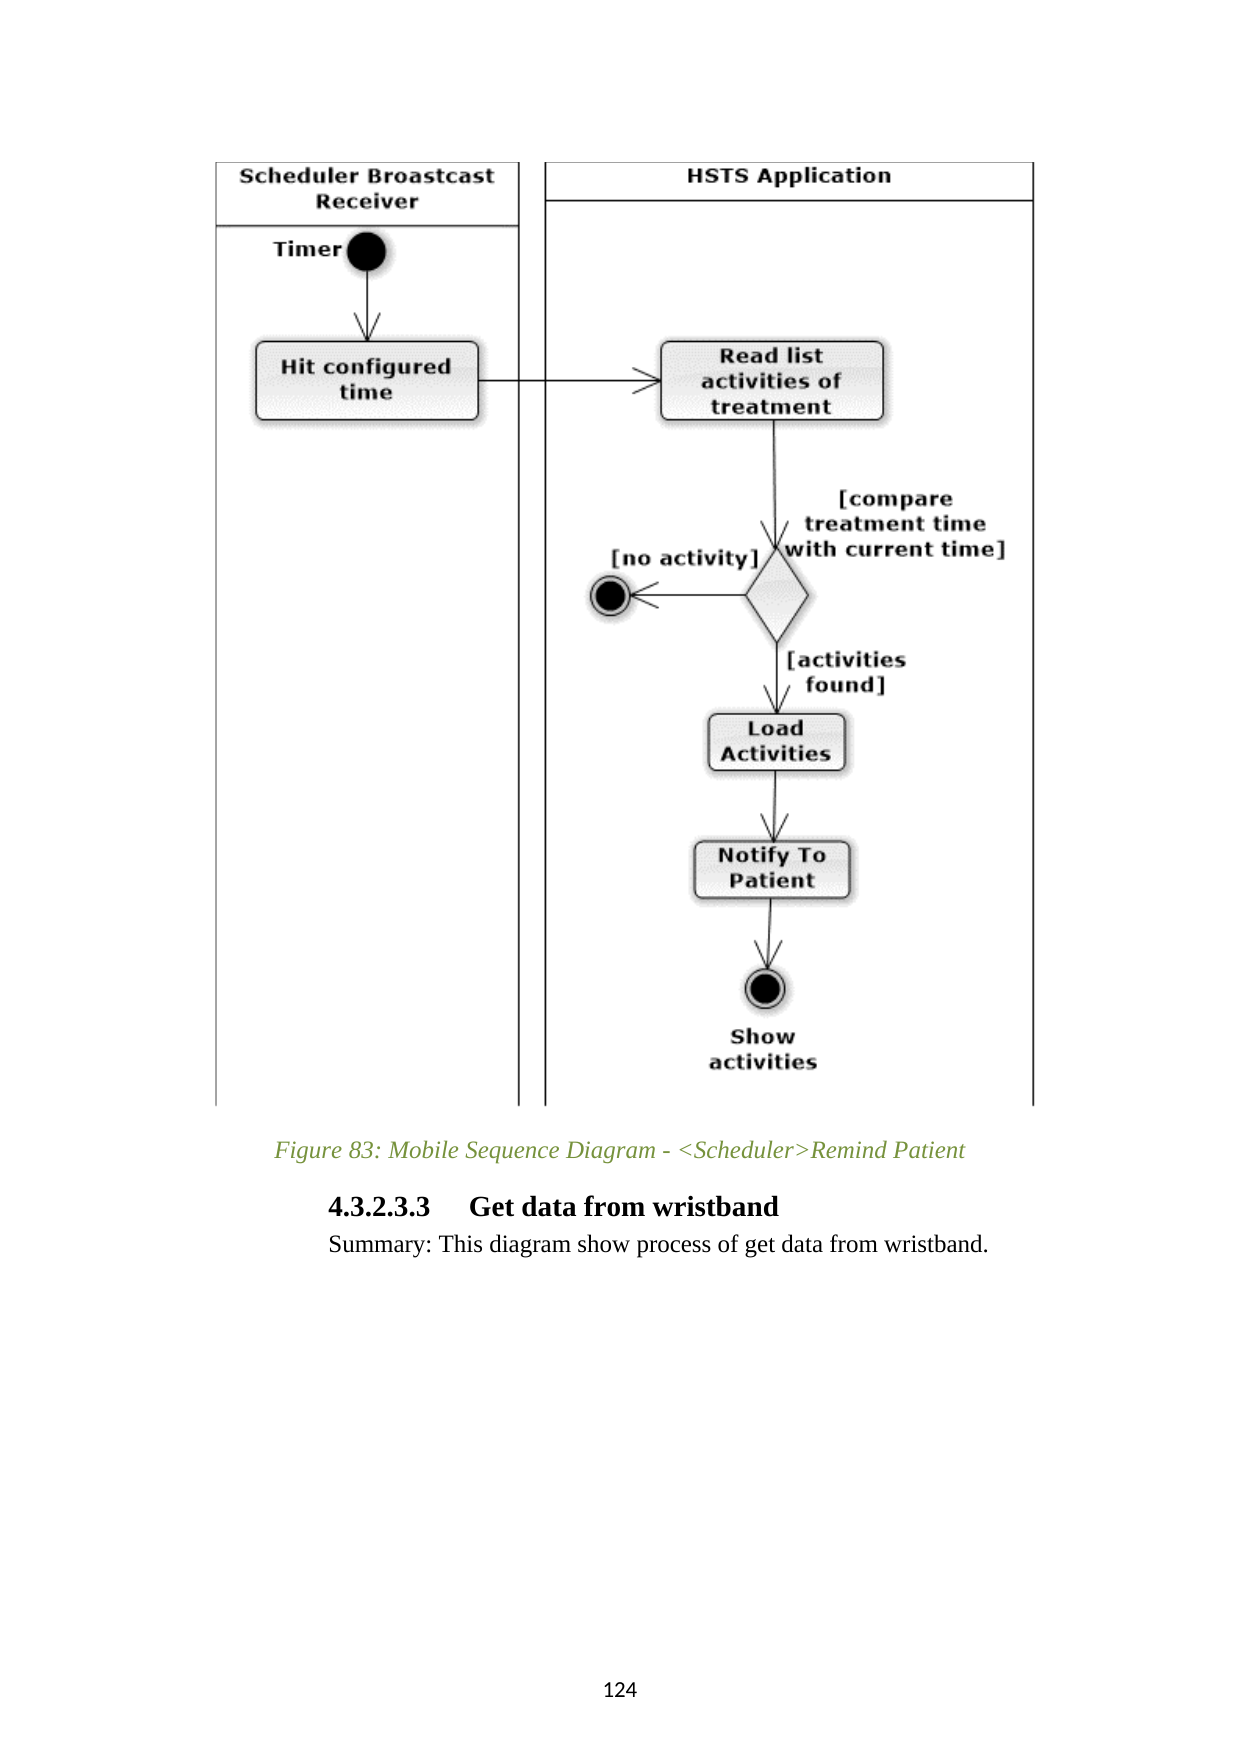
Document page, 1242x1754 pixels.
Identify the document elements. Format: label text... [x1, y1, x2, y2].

picture [215, 162, 1064, 1136]
text Summary: This diagram show process of get data from wristband. [328, 1229, 1146, 1258]
text Figure 83: Mobile Sequence Diagram - <Scheduler>Remind Patient [94, 1135, 1146, 1164]
subtitle Get data from wristband [328, 1189, 1146, 1223]
